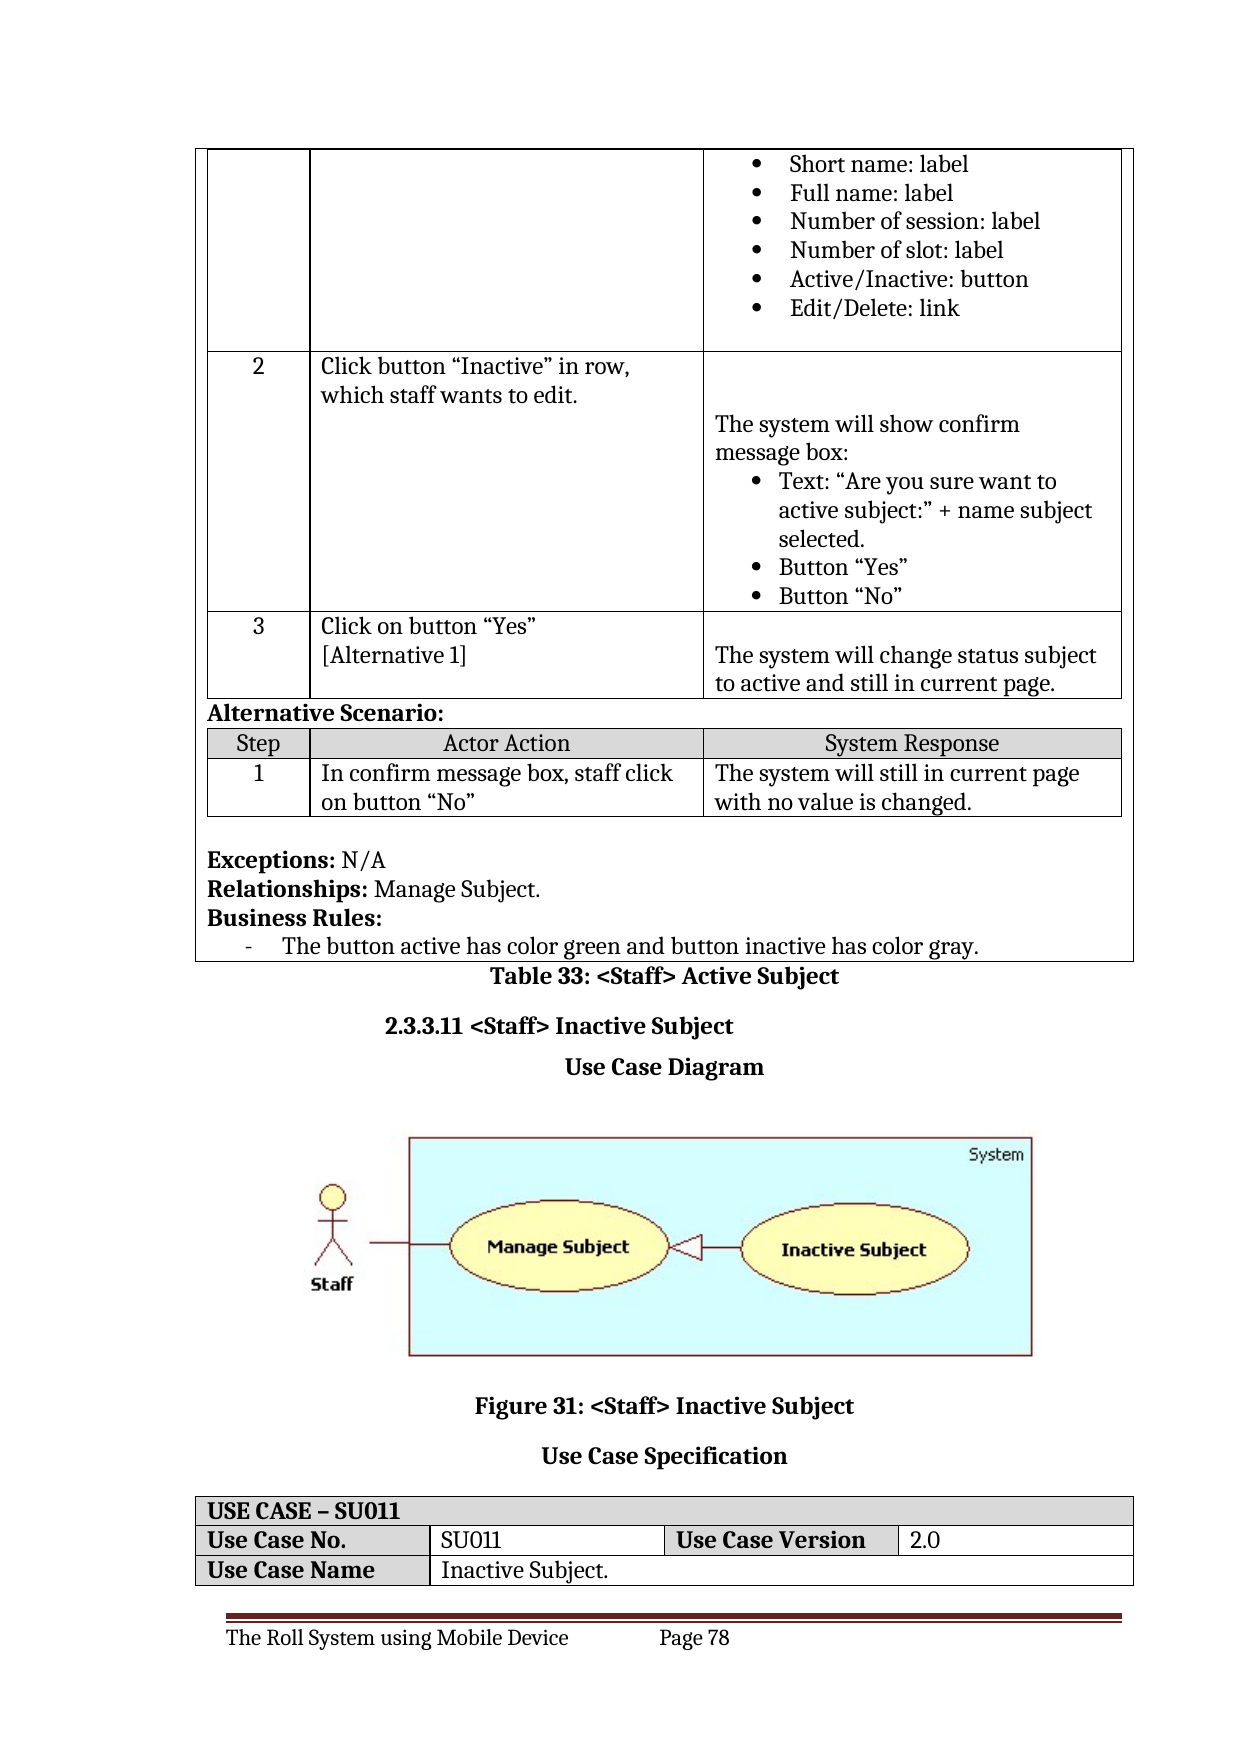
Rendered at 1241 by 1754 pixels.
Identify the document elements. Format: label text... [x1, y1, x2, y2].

table_cell Use Case Version [665, 1526, 898, 1555]
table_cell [196, 149, 1133, 961]
table_cell SU011 [431, 1526, 664, 1555]
table_cell Use Case Name [196, 1556, 429, 1585]
text Figure 31: <Staff> Inactive Subject [207, 1392, 1122, 1421]
table_header USE CASE – SU011 [196, 1497, 1133, 1525]
subtitle <Staff> Inactive Subject [385, 1012, 1122, 1040]
subtitle Use Case Diagram [207, 1053, 1122, 1082]
picture [265, 1106, 1064, 1388]
table_cell 2.0 [899, 1526, 1133, 1555]
subtitle Use Case Specification [207, 1442, 1122, 1471]
table_cell Inactive Subject. [431, 1556, 1133, 1585]
table_cell Use Case No. [196, 1526, 429, 1555]
